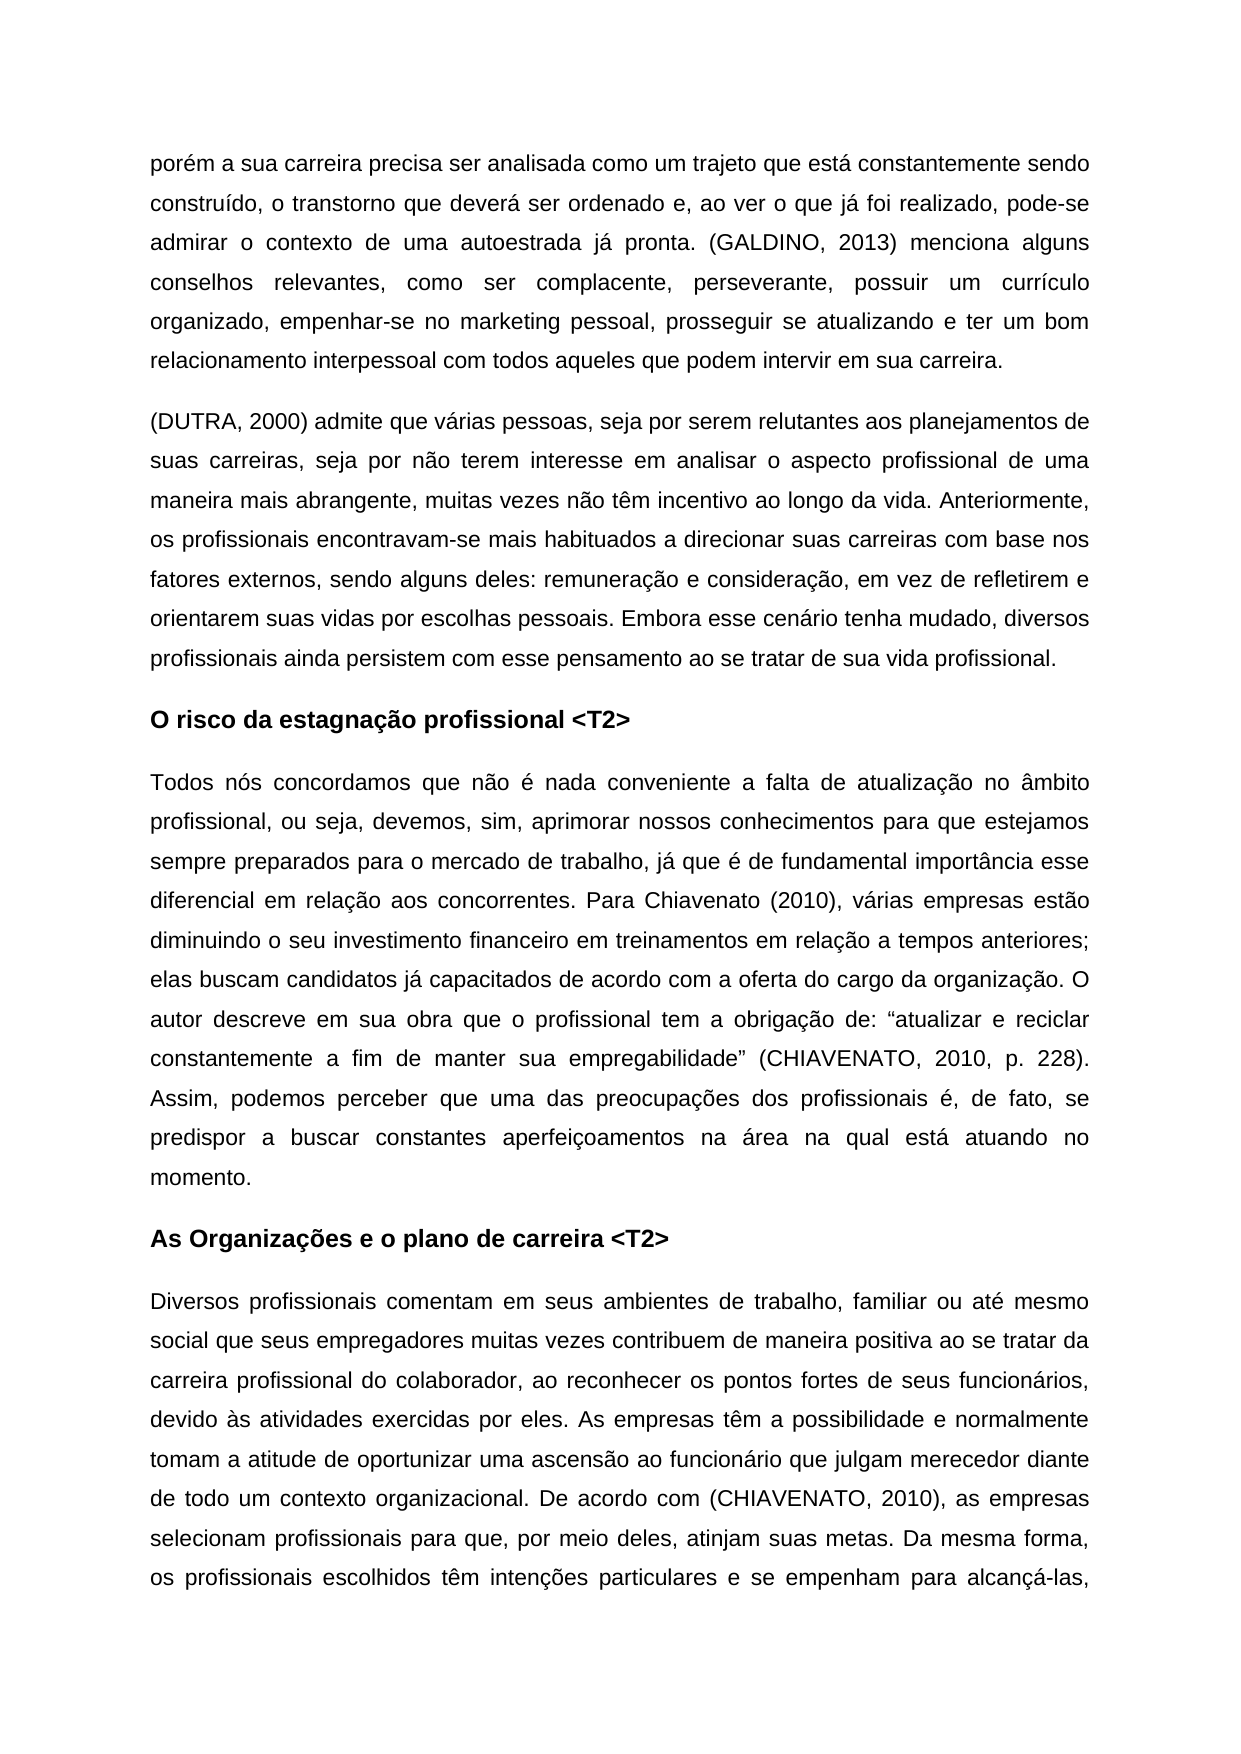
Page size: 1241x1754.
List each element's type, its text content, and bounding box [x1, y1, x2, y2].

text As Organizações e o plano de carreira <T2> [150, 1224, 1090, 1253]
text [150, 1288, 1090, 1591]
text (DUTRA, 2000) admite que várias pessoas, seja por serem relutantes aos planejamentos de suas carreiras, seja por não terem interesse em analisar o aspecto profissional de uma maneira mais abrangente, muitas vezes não têm incentivo ao longo da vida. Anteriormente, os profissionais encontravam-se mais habituados a direcionar suas carreiras com base nos fatores externos, sendo alguns deles: remuneração e consideração, em vez de refletirem e orientarem suas vidas por escolhas pessoais. Embora esse cenário tenha mudado, diversos profissionais ainda persistem com esse pensamento ao se tratar de sua vida profissional. [150, 408, 1090, 671]
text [150, 150, 1090, 374]
text O risco da estagnação profissional <T2> [150, 705, 1090, 734]
text Todos nós concordamos que não é nada conveniente a falta de atualização no âmbito profissional, ou seja, devemos, sim, aprimorar nossos conhecimentos para que estejamos sempre preparados para o mercado de trabalho, já que é de fundamental importância esse diferencial em relação aos concorrentes. Para Chiavenato (2010), várias empresas estão diminuindo o seu investimento financeiro em treinamentos em relação a tempos anteriores; elas buscam candidatos já capacitados de acordo com a oferta do cargo da organização. O autor descreve em sua obra que o profissional tem a obrigação de: “atualizar e reciclar constantemente a fim de manter sua empregabilidade” (CHIAVENATO, 2010, p. 228). Assim, podemos perceber que uma das preocupações dos profissionais é, de fato, se predispor a buscar constantes aperfeiçoamentos na área na qual está atuando no momento. [150, 769, 1090, 1190]
